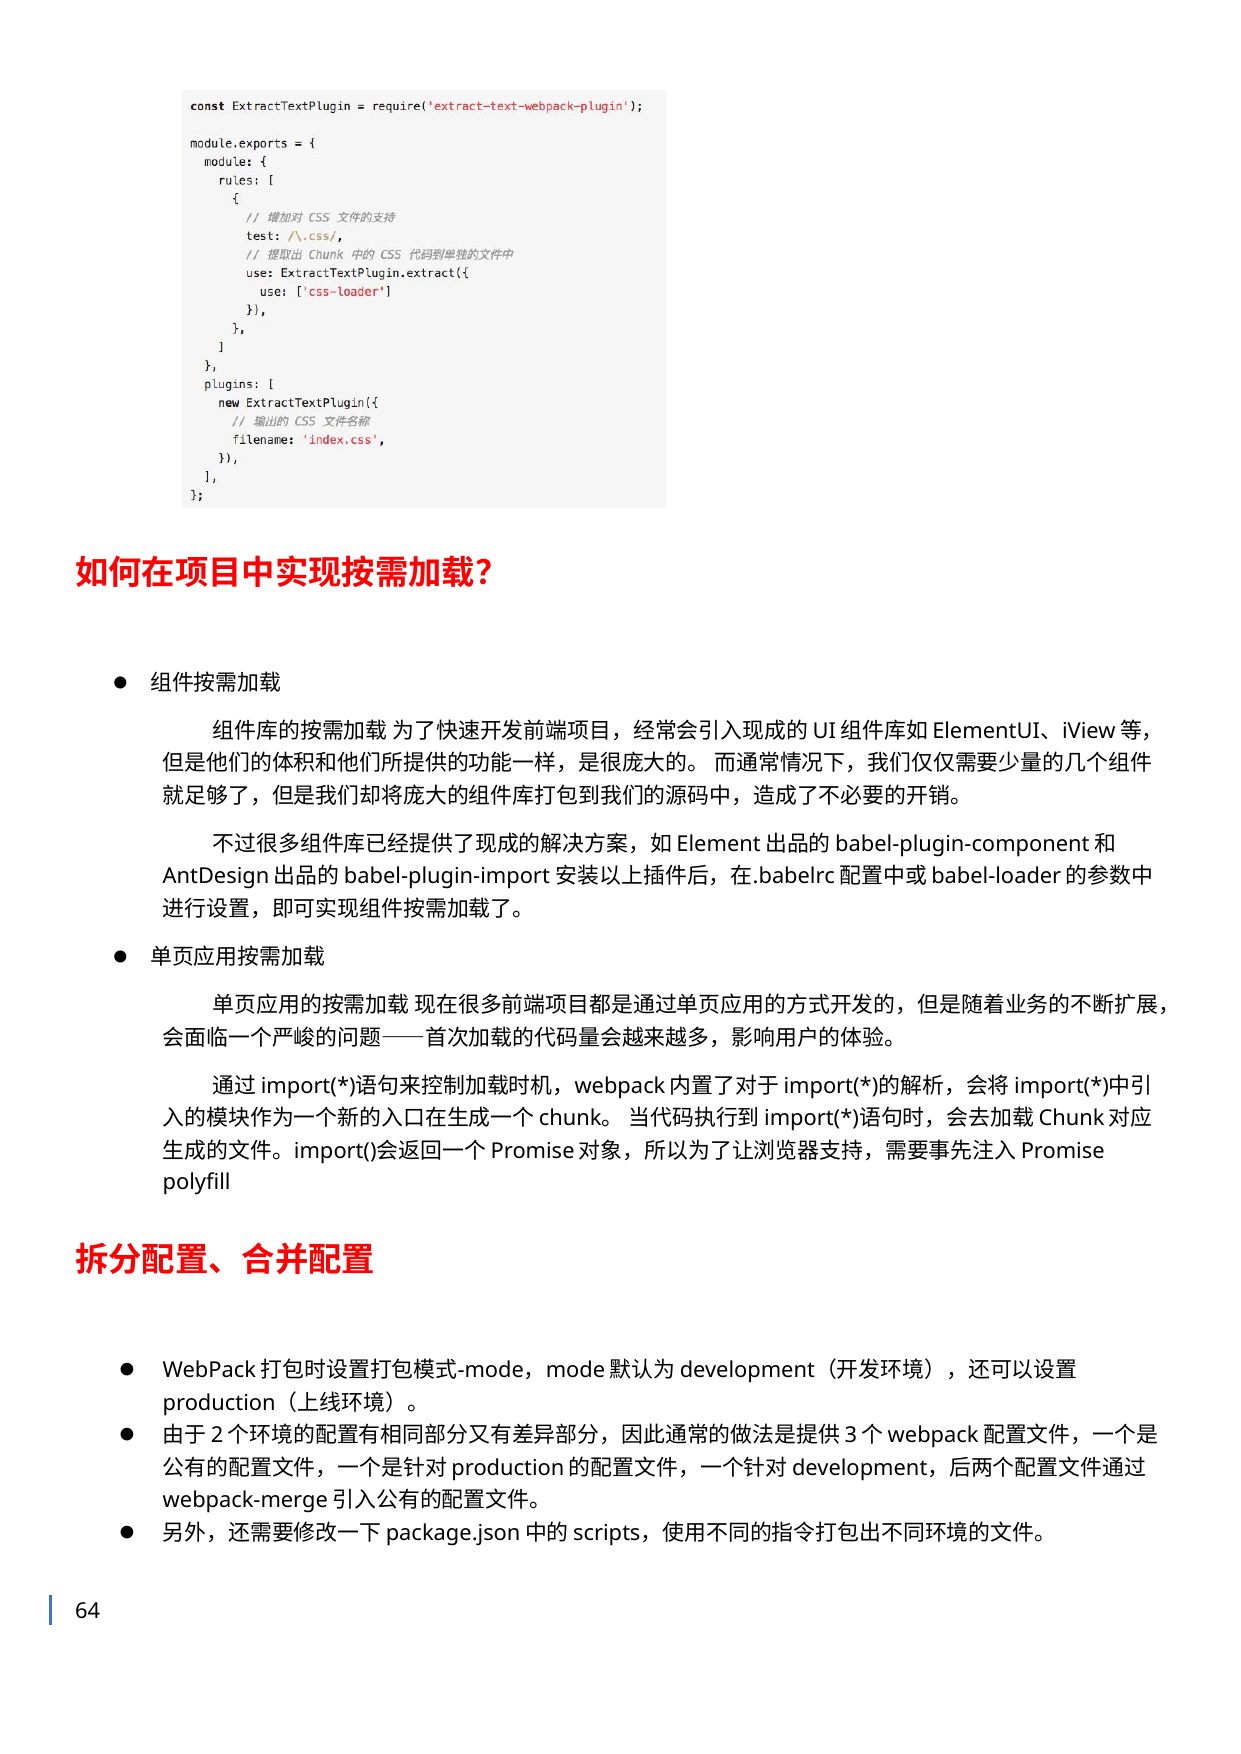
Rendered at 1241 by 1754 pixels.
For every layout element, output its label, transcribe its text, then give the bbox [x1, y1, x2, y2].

text 组件库的按需加载 为了快速开发前端项目，经常会引入现成的UI组件库如ElementUI、iView等，但是他们的体积和他们所提供的功能一样，是很庞大的。 而通常情况下，我们仅仅需要少量的几个组件就足够了，但是我们却将庞大的组件库打包到我们的源码中，造成了不必要的开销。 [162, 712, 1165, 810]
text 单页应用的按需加载 现在很多前端项目都是通过单页应用的方式开发的，但是随着业务的不断扩展，会面临一个严峻的问题——首次加载的代码量会越来越多，影响用户的体验。 [162, 987, 1165, 1052]
subtitle 如何在项目中实现按需加载？ [75, 537, 1165, 602]
text 通过import(*)语句来控制加载时机，webpack内置了对于import(*)的解析，会将import(*)中引入的模块作为一个新的入口在生成一个chunk。 当代码执行到import(*)语句时，会去加载Chunk对应生成的文件。import()会返回一个Promise对象，所以为了让浏览器支持，需要事先注入Promise polyfill [162, 1067, 1165, 1197]
list 单页应用按需加载 [112, 939, 1165, 971]
list 由于2个环境的配置有相同部分又有差异部分，因此通常的做法是提供3个webpack配置文件，一个是公有的配置文件，一个是针对production的配置文件，一个针对development，后两个配置文件通过webpack-merge引入公有的配置文件。 [119, 1417, 1165, 1514]
subtitle 拆分配置、合并配置 [75, 1224, 1165, 1289]
picture [178, 90, 667, 508]
list 组件按需加载 [112, 664, 1165, 697]
list 另外，还需要修改一下package.json中的scripts，使用不同的指令打包出不同环境的文件。 [119, 1514, 1165, 1547]
list WebPack打包时设置打包模式-mode，mode默认为development（开发环境），还可以设置production（上线环境）。 [119, 1352, 1165, 1417]
text 不过很多组件库已经提供了现成的解决方案，如Element出品的babel-plugin-component和AntDesign出品的babel-plugin-import 安装以上插件后，在.babelrc配置中或babel-loader的参数中进行设置，即可实现组件按需加载了。 [162, 826, 1165, 923]
